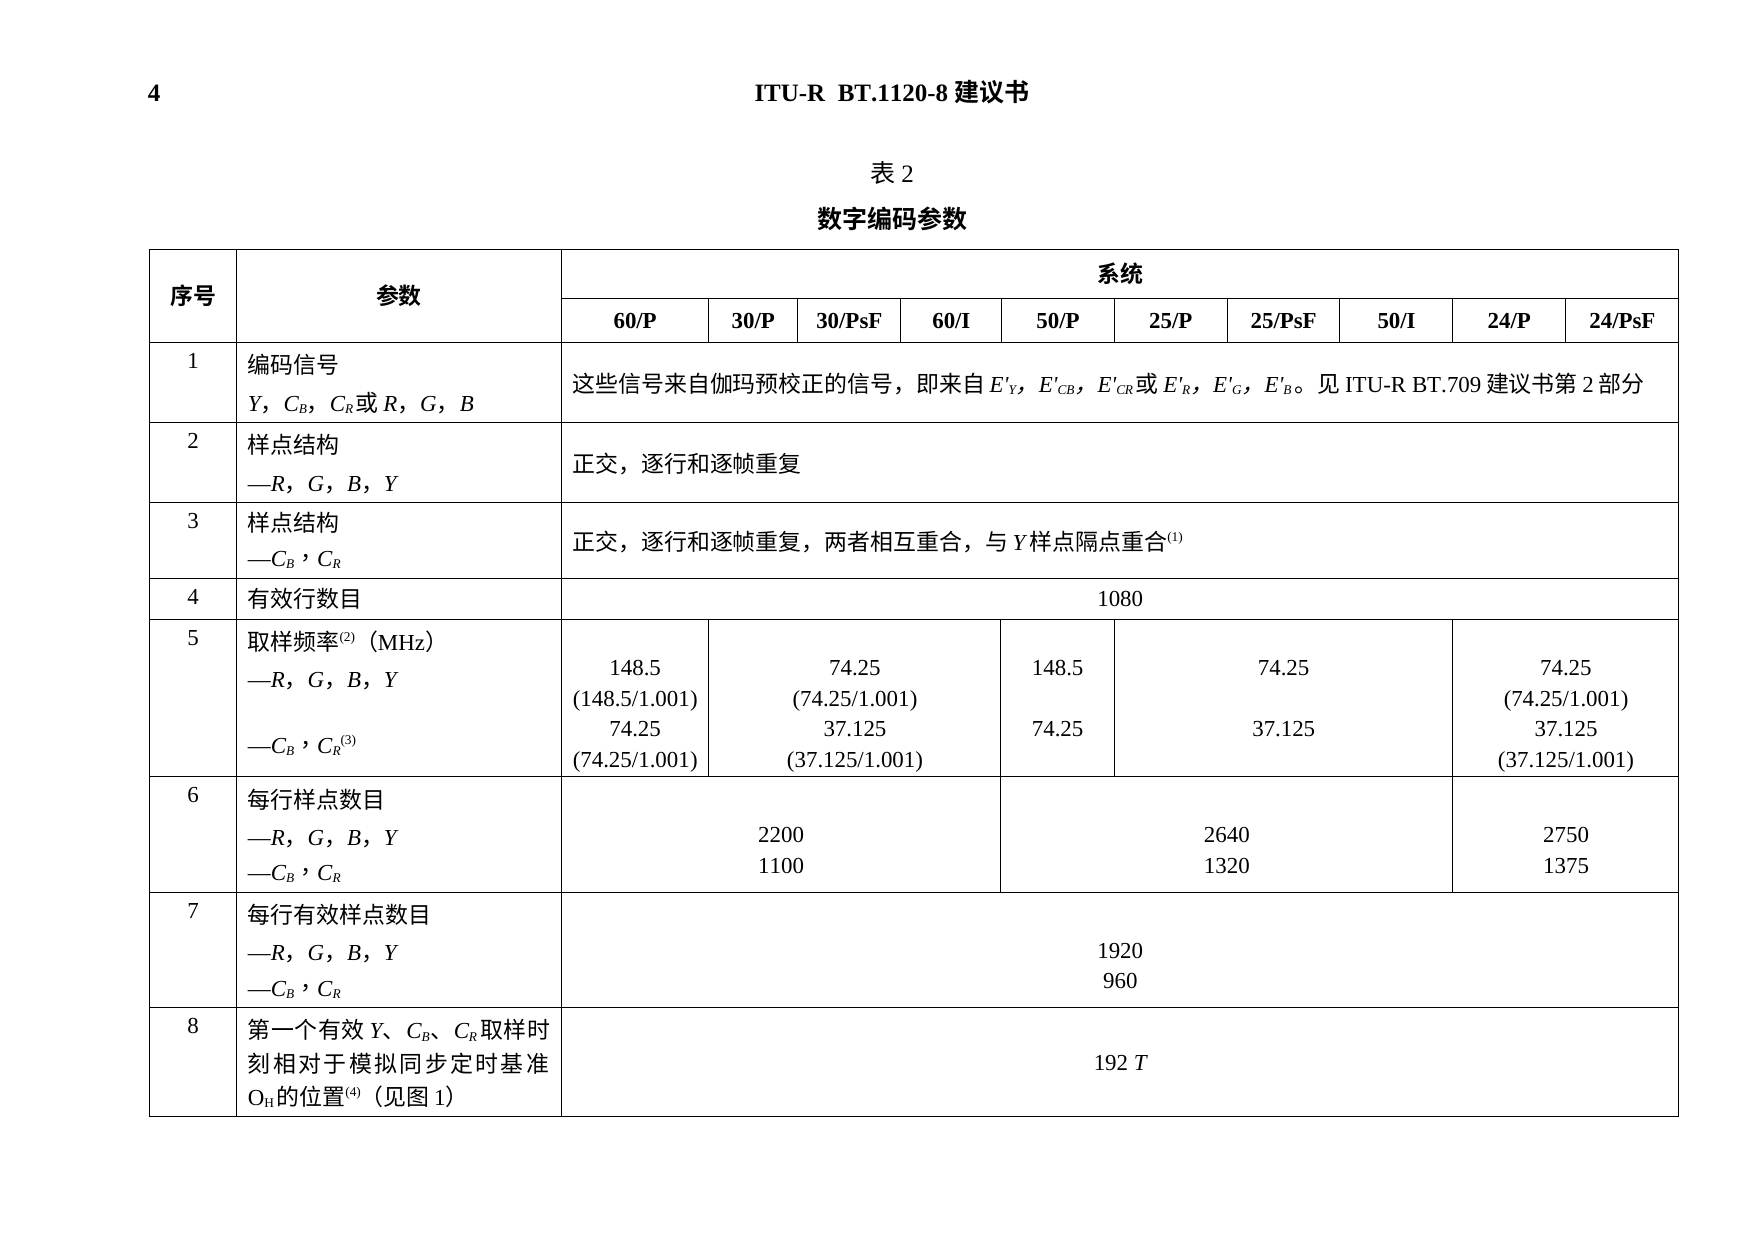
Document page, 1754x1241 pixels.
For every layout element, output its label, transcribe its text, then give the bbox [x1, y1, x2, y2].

table_cell 30/P [709, 299, 797, 342]
table_cell 30/PsF [798, 299, 900, 342]
table_cell 1080 [562, 579, 1678, 618]
table_cell 2 [150, 423, 236, 502]
table_cell 60/I [901, 299, 1001, 342]
table_header 序号 [150, 250, 236, 342]
table_header 系统 [562, 250, 1678, 298]
table_cell 25/P [1115, 299, 1227, 342]
table_cell 148.5 (148.5/1.001) 74.25 (74.25/1.001) [562, 620, 708, 776]
title 数字编码参数 [148, 202, 1636, 236]
table_cell 2750 1375 [1453, 777, 1678, 892]
table_cell 4 [150, 579, 236, 618]
table_cell 6 [150, 777, 236, 892]
table_cell 样点结构 —R，G，B，Y [237, 423, 561, 502]
table_cell 这些信号来自伽玛预校正的信号，即来自E'Y，E'CB，E'CR或E'R，E'G，E'B 。见ITU-R BT.709建议书第2部分 [562, 343, 1678, 422]
table_cell 74.25 (74.25/1.001) 37.125 (37.125/1.001) [709, 620, 1000, 776]
table_cell 7 [150, 893, 236, 1007]
table_cell 8 [150, 1008, 236, 1116]
table_cell 正交，逐行和逐帧重复 [562, 423, 1678, 502]
table_cell 编码信号 Y，CB，CR或R，G，B [237, 343, 561, 422]
table_cell 2200 1100 [562, 777, 1000, 892]
table_cell 每行有效样点数目 —R，G，B，Y —CB，CR [237, 893, 561, 1007]
table_cell 192 T [562, 1008, 1678, 1116]
table_cell 正交，逐行和逐帧重复，两者相互重合，与Y样点隔点重合(1) [562, 503, 1678, 578]
table_cell 取样频率(2)（MHz） —R，G，B，Y —CB，CR(3) [237, 620, 561, 776]
table_cell 24/P [1453, 299, 1565, 342]
table_cell 50/P [1002, 299, 1114, 342]
table_cell 有效行数目 [237, 579, 561, 618]
table_cell 24/PsF [1566, 299, 1678, 342]
text 表 2 [148, 156, 1636, 190]
table_cell 1 [150, 343, 236, 422]
table_cell 25/PsF [1228, 299, 1339, 342]
table_cell 第一个有效Y、CB、CR取样时刻相对于模拟同步定时基准OH的位置(4)（见图1） [237, 1008, 561, 1116]
table_cell 148.5 74.25 [1001, 620, 1114, 776]
table_cell 2640 1320 [1001, 777, 1452, 892]
table_cell 74.25 37.125 [1115, 620, 1452, 776]
table_cell 60/P [562, 299, 708, 342]
table_cell 样点结构 —CB，CR [237, 503, 561, 578]
table_cell 3 [150, 503, 236, 578]
table_cell 50/I [1340, 299, 1452, 342]
table_cell 每行样点数目 —R，G，B，Y —CB，CR [237, 777, 561, 892]
table_cell 74.25 (74.25/1.001) 37.125 (37.125/1.001) [1453, 620, 1678, 776]
table_cell 1920 960 [562, 893, 1678, 1007]
table_cell 5 [150, 620, 236, 776]
table_header 参数 [237, 250, 561, 342]
